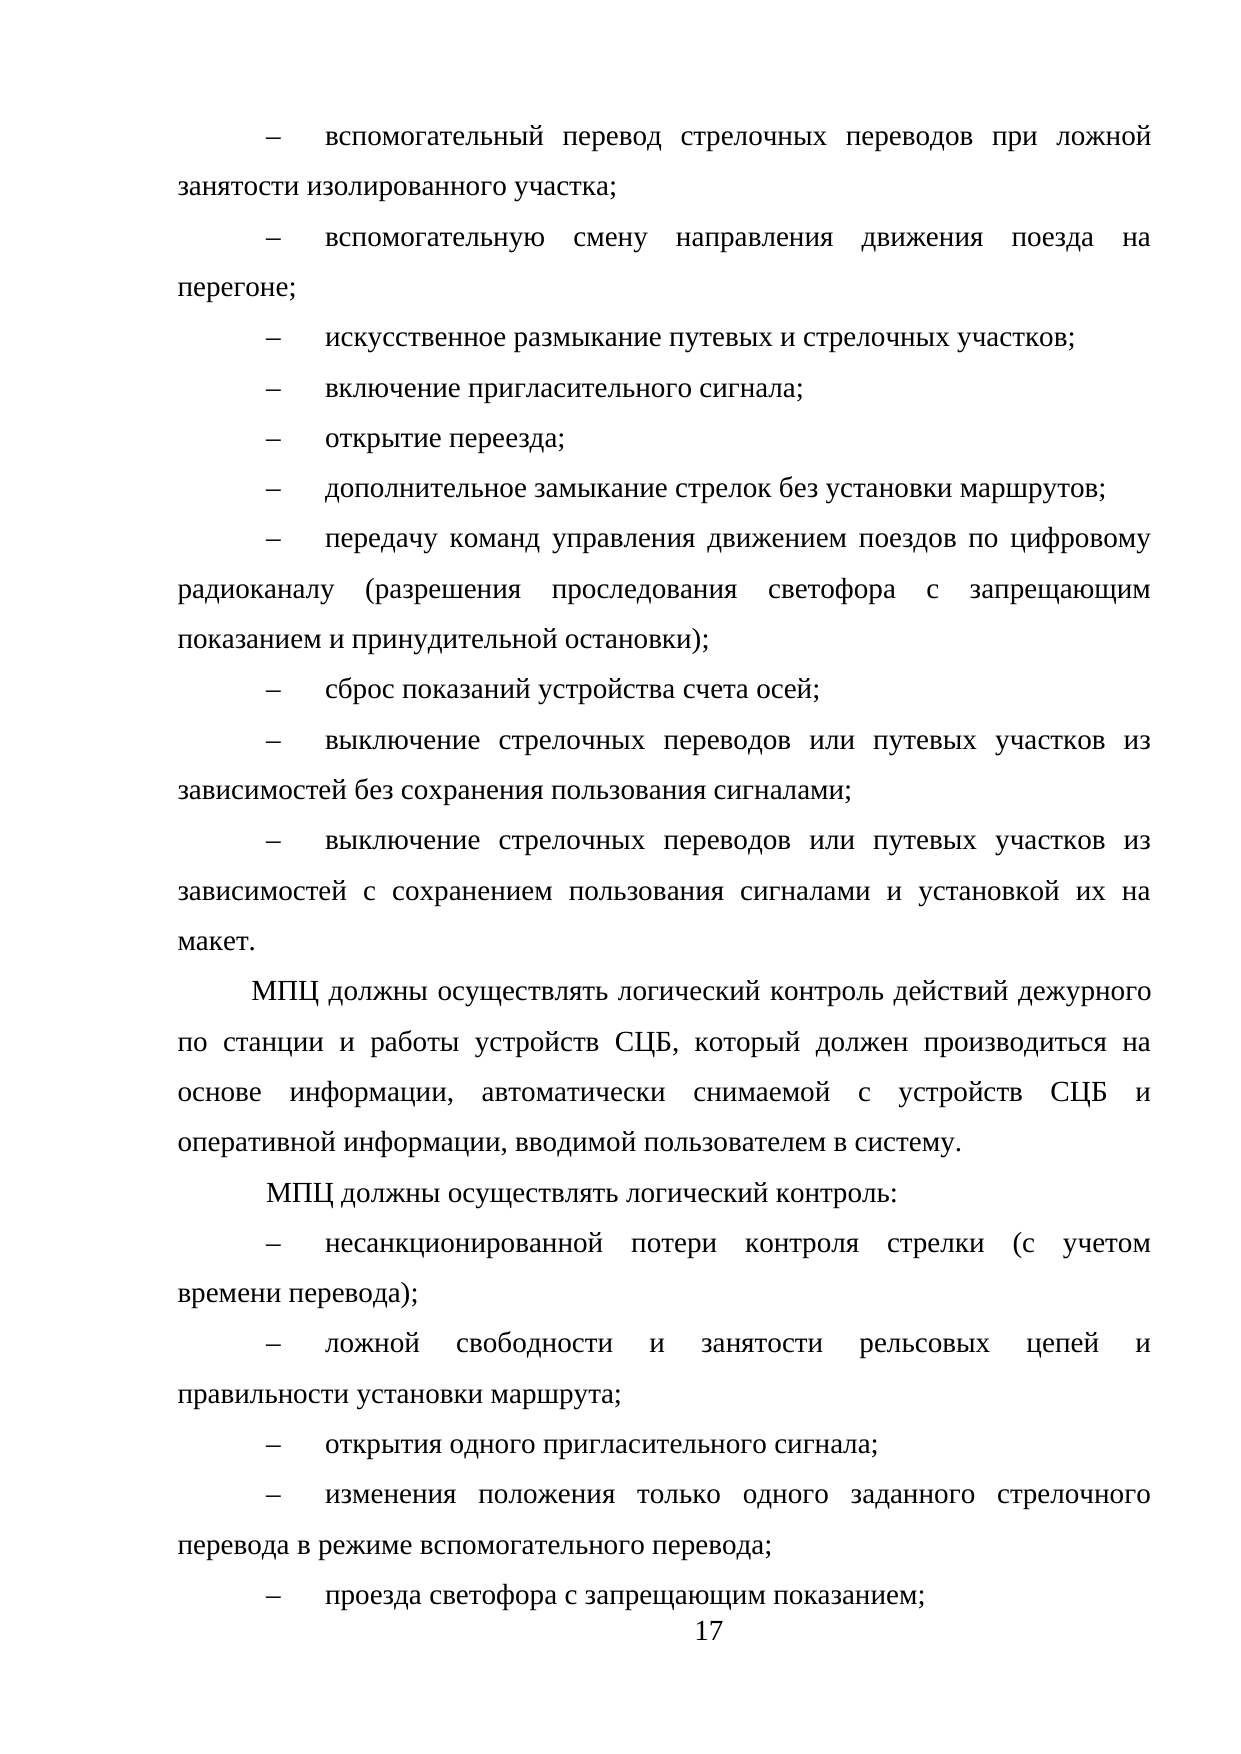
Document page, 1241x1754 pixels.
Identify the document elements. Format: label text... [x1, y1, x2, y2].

list дополнительное замыкание стрелок без установки маршрутов; [177, 470, 1152, 504]
list изменения положения только одного заданного стрелочного перевода в режиме вспомогательного перевода; [177, 1477, 1152, 1560]
list передачу команд управления движением поездов по цифровому радиоканалу (разрешения проследования светофора с запрещающим показанием и принудительной остановки); [177, 521, 1152, 655]
list вспомогательный перевод стрелочных переводов при ложной занятости изолированного участка; [177, 118, 1152, 202]
list ложной свободности и занятости рельсовых цепей и правильности установки маршрута; [177, 1326, 1152, 1409]
text МПЦ должны осуществлять логический контроль действий дежурного по станции и работы устройств СЦБ, который должен производиться на основе информации, автоматически снимаемой с устройств СЦБ и оперативной информации, вводимой пользователем в систему. [177, 973, 1152, 1158]
list проезда светофора с запрещающим показанием; [177, 1577, 1152, 1611]
list искусственное размыкание путевых и стрелочных участков; [177, 319, 1152, 353]
text МПЦ должны осуществлять логический контроль: [177, 1175, 1152, 1208]
list выключение стрелочных переводов или путевых участков из зависимостей с сохранением пользования сигналами и установкой их на макет. [177, 822, 1152, 957]
list открытие переезда; [177, 420, 1152, 453]
list сброс показаний устройства счета осей; [177, 672, 1152, 705]
list вспомогательную смену направления движения поезда на перегоне; [177, 219, 1152, 303]
list открытия одного пригласительного сигнала; [177, 1426, 1152, 1460]
list включение пригласительного сигнала; [177, 370, 1152, 403]
list несанкционированной потери контроля стрелки (с учетом времени перевода); [177, 1225, 1152, 1309]
list выключение стрелочных переводов или путевых участков из зависимостей без сохранения пользования сигналами; [177, 722, 1152, 806]
